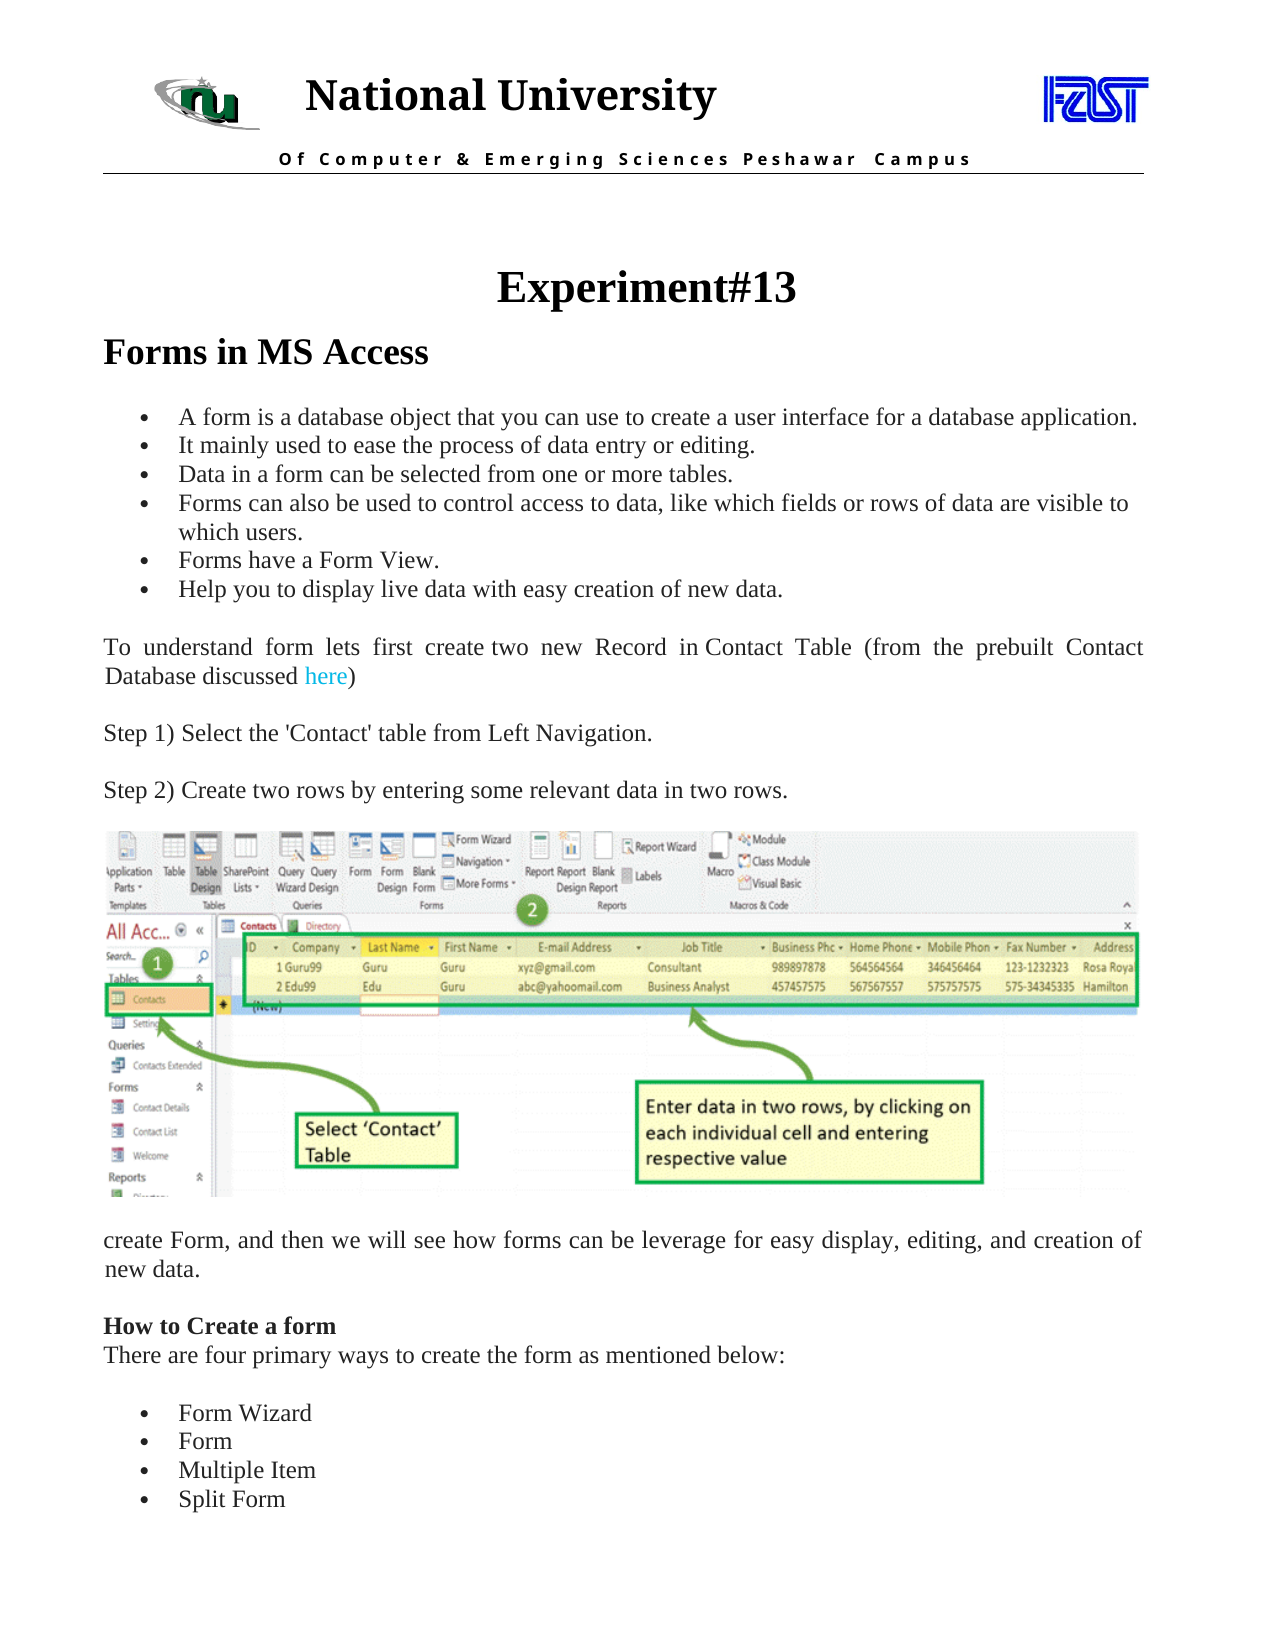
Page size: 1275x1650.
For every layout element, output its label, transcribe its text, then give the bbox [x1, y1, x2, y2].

list Split Form [141, 1484, 1144, 1513]
text There are four primary ways to create the form as mentioned below: [103, 1340, 1144, 1368]
list Forms can also be used to control access to data, like which fields or rows of data are visible to which users. [141, 488, 1144, 546]
list Forms have a Form View. [141, 546, 1144, 574]
list Data in a form can be selected from one or more tables. [141, 459, 1144, 488]
text Step 1) Select the 'Contact' table from Left Navigation. [103, 718, 1144, 747]
list It mainly used to ease the process of data entry or editing. [141, 431, 1144, 459]
subtitle How to Create a form [103, 1311, 1144, 1340]
picture [1036, 75, 1152, 124]
list Form [141, 1426, 1144, 1455]
text Step 2) Create two rows by entering some relevant data in two rows. [103, 775, 1144, 804]
subtitle Forms in MS Access [103, 329, 1144, 373]
list A form is a database object that you can use to create a user interface for a database application. [141, 402, 1144, 431]
list Multiple Item [141, 1455, 1144, 1484]
picture [103, 831, 1144, 1197]
list Help you to display live data with easy creation of new data. [141, 574, 1144, 603]
picture [153, 68, 260, 130]
text To understand form lets first create two new Record in Contact Table (from the prebuilt Contact Database discussed here) [103, 632, 1144, 690]
subtitle Experiment#13 [150, 259, 1144, 312]
list Form Wizard [141, 1398, 1144, 1426]
text create Form, and then we will see how forms can be leverage for easy display, editing, and creation of new data. [103, 1225, 1144, 1283]
